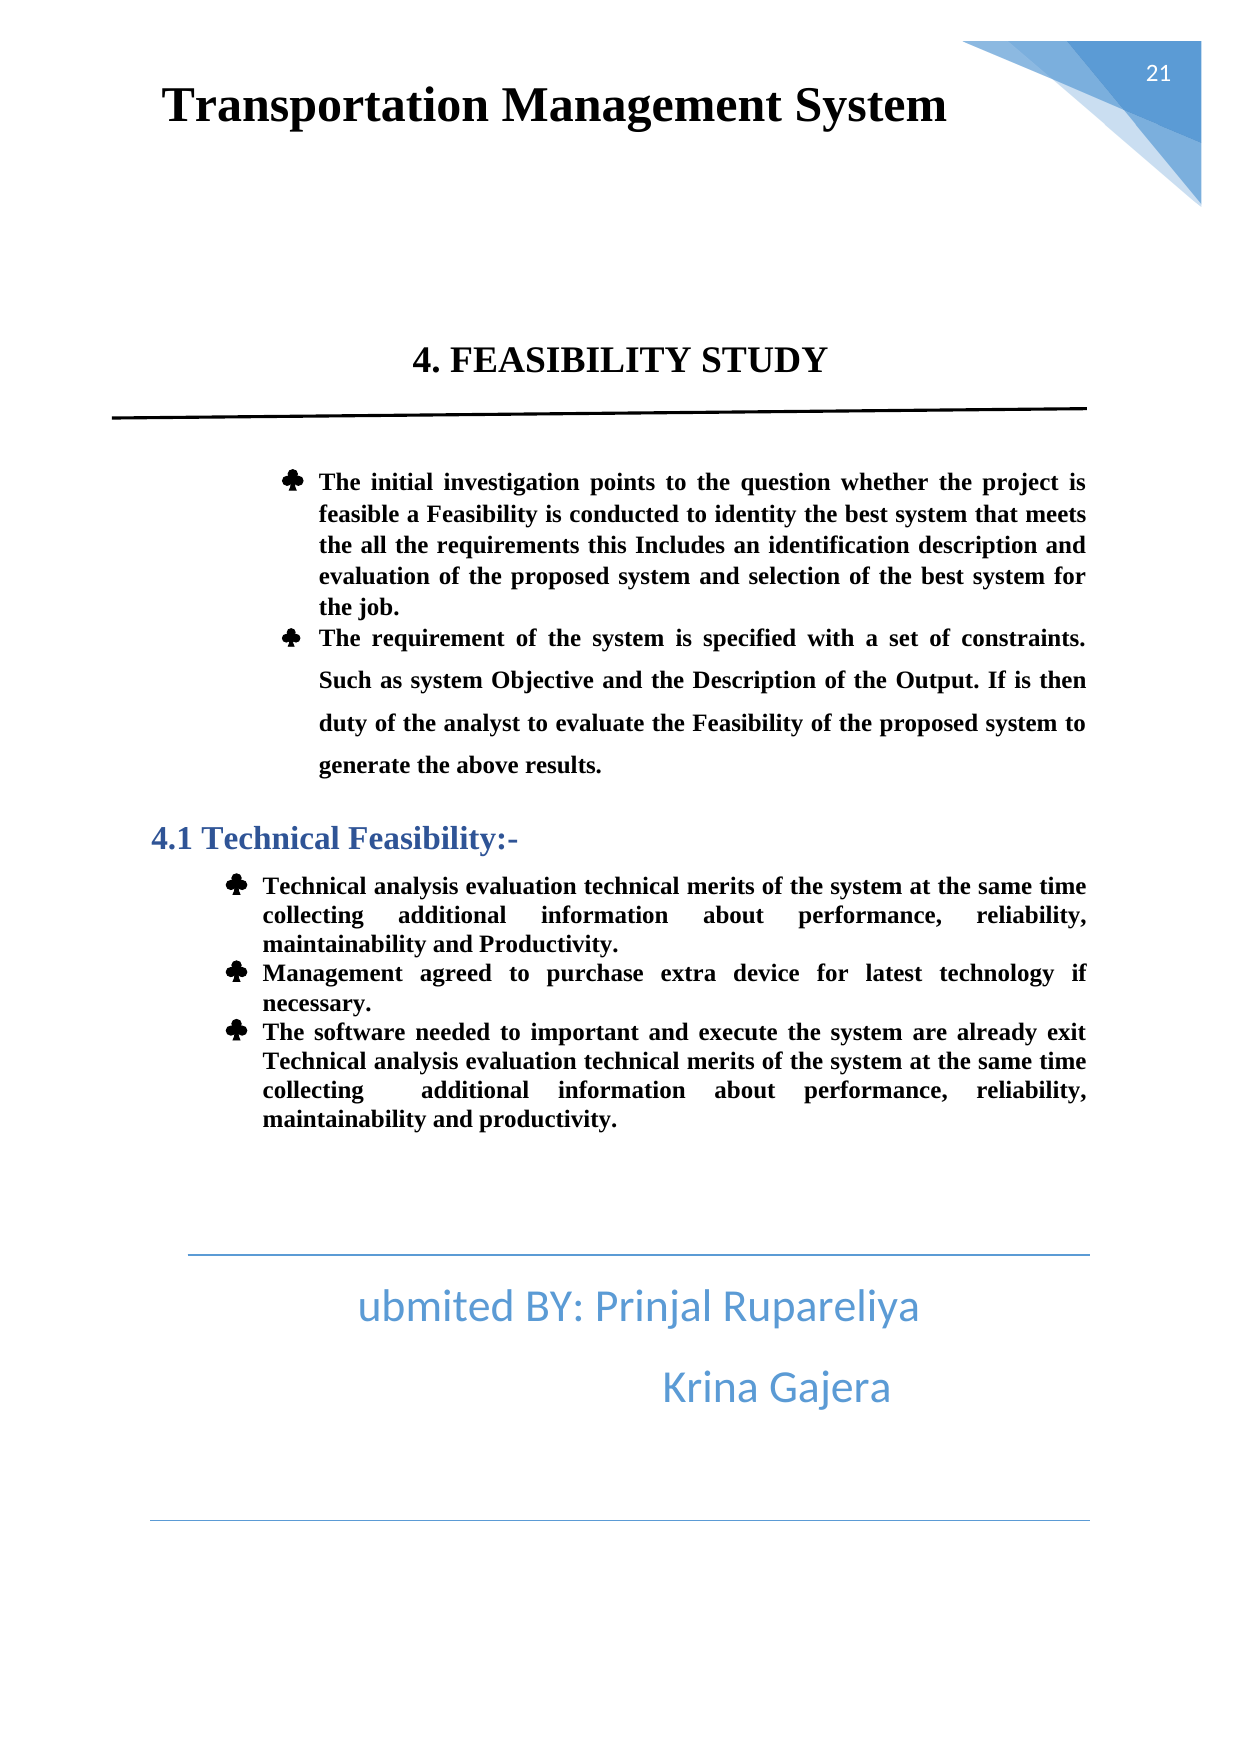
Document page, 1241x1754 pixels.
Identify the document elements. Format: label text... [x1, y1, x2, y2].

list Management agreed to purchase extra device for latest technology if necessary. [225, 958, 1087, 1017]
picture [962, 41, 1202, 207]
subtitle FEASIBILITY STUDY [412, 337, 1014, 381]
list Technical analysis evaluation technical merits of the system at the same time collecting additional information about performance, reliability, maintainability and Productivity. [225, 871, 1087, 958]
list The initial investigation points to the question whether the project is feasible a Feasibility is conducted to identity the best system that meets the all the requirements this Includes an identification description and evaluation of the proposed system and selection of the best system for the job. [281, 467, 1087, 621]
list The software needed to important and execute the system are already exit Technical analysis evaluation technical merits of the system at the same time collecting additional information about performance, reliability, maintainability and productivity. [225, 1017, 1087, 1132]
subtitle 4.1 Technical Feasibility:- [151, 818, 1090, 856]
list The requirement of the system is specified with a set of constraints. Such as system Objective and the Description of the Output. If is then duty of the analyst to evaluate the Feasibility of the proposed system to generate the above results. [281, 623, 1087, 779]
